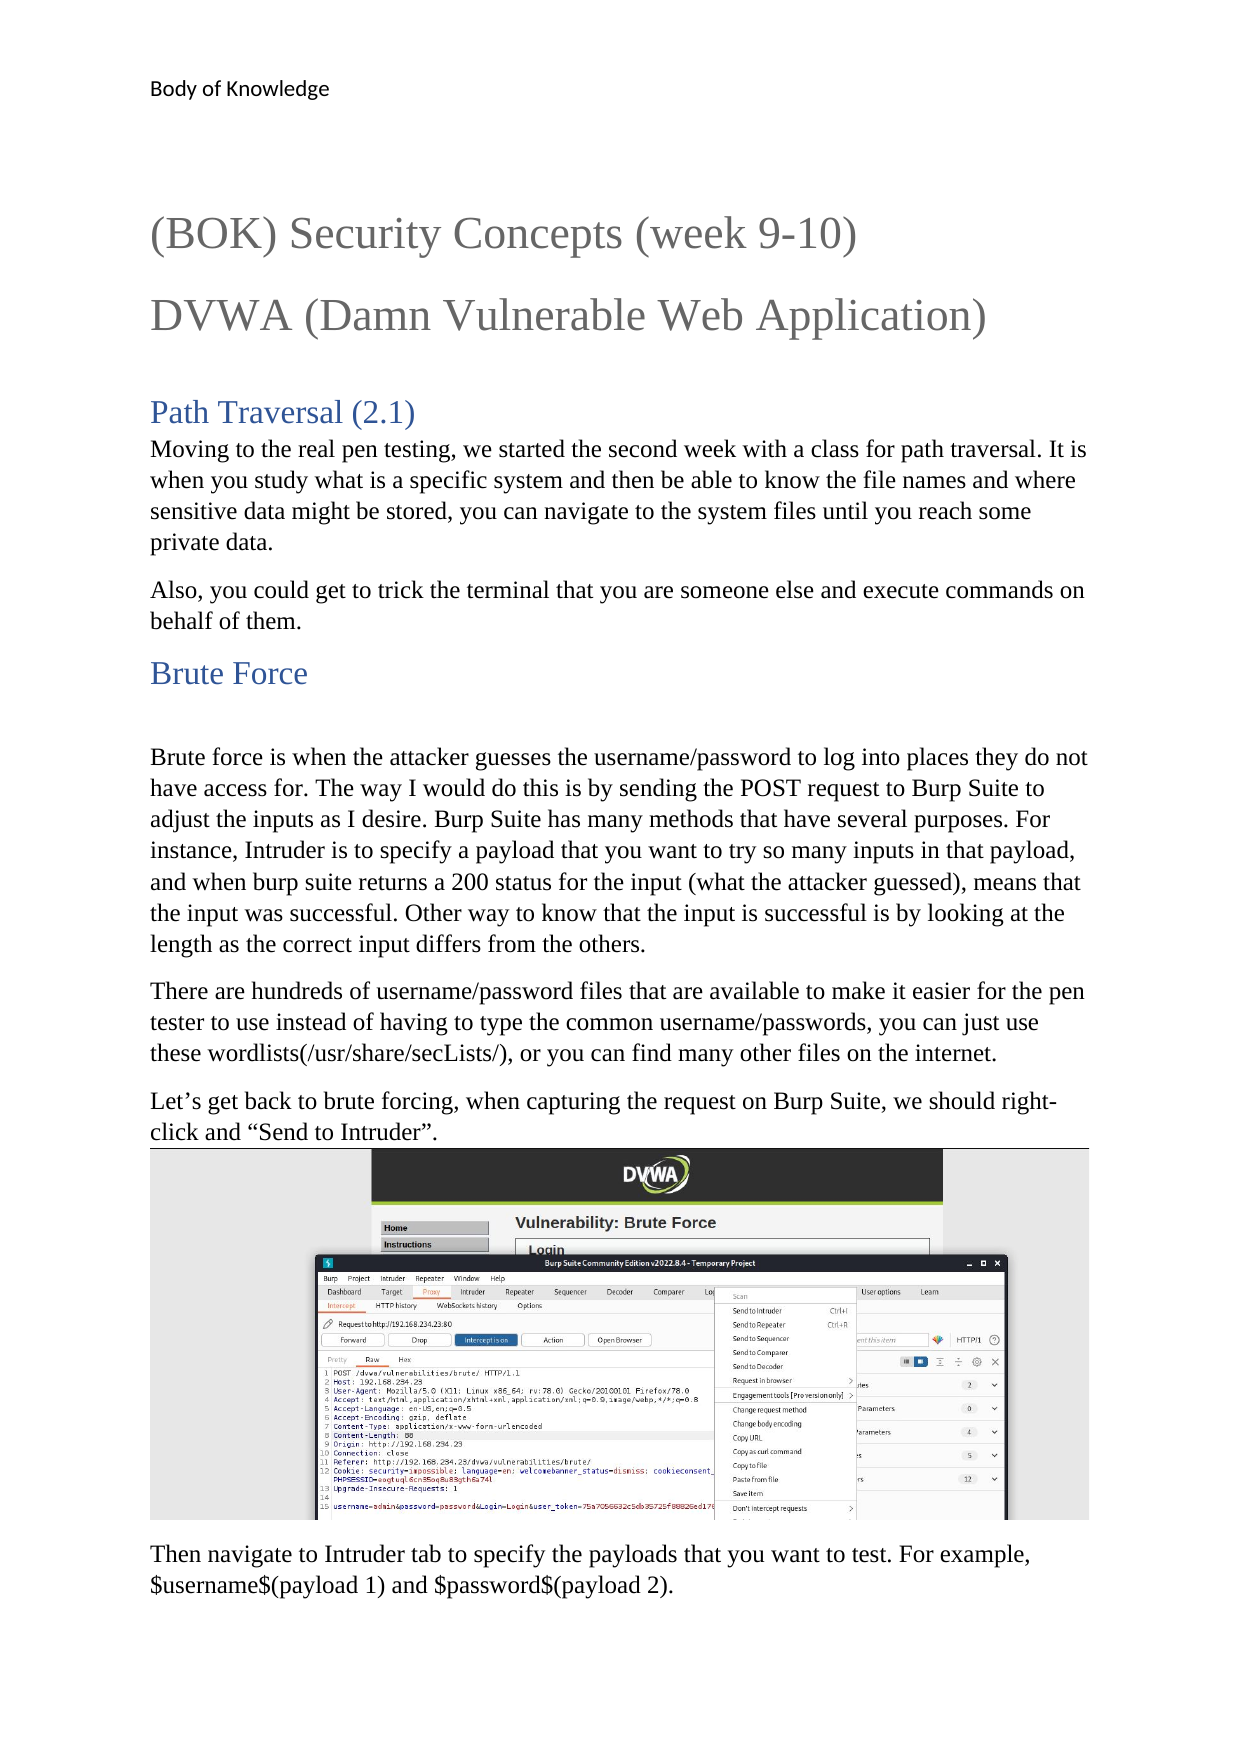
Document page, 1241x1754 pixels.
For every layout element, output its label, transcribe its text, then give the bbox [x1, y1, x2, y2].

subtitle DVWA (Damn Vulnerable Web Application) [150, 288, 1090, 341]
text There are hundreds of username/password files that are available to make it easier for the pen tester to use instead of having to type the common username/passwords, you can just use these wordlists(/usr/share/secLists/), or you can find many other files on the internet. [150, 976, 1090, 1067]
text Then navigate to Intruder tab to specify the payloads that you want to test. For example, $username$(payload 1) and $password$(payload 2). [150, 1539, 1090, 1599]
text Also, you could get to trick the terminal that you are someone else and execute commands on behalf of them. [150, 575, 1090, 634]
text Let’s get back to brute forcing, when capturing the request on Burp Suite, we should right-click and “Send to Intruder”. [150, 1086, 1090, 1148]
subtitle (BOK) Security Concepts (week 9-10) [150, 206, 1090, 259]
text Brute force is when the attacker guesses the username/password to log into places they do not have access for. The way I would do this is by sending the POST request to Burp Suite to adjust the inputs as I desire. Burp Suite has many methods that have several purposes. For instance, Intruder is to specify a payload that you want to try so many inputs in that payload, and when burp suite returns a 200 status for the input (what the attacker guessed), means that the input was successful. Other way to know that the input is successful is by looking at the length as the correct input differs from the others. [150, 742, 1090, 957]
text Moving to the real pen testing, we started the second week with a class for path traversal. It is when you study what is a specific system and then be able to know the file names and where sensitive data might be stored, you can navigate to the system files until you reach some private data. [150, 434, 1090, 556]
subtitle Path Traversal (2.1) [150, 392, 1090, 431]
subtitle Brute Force [150, 653, 1090, 692]
picture [150, 1148, 1090, 1520]
